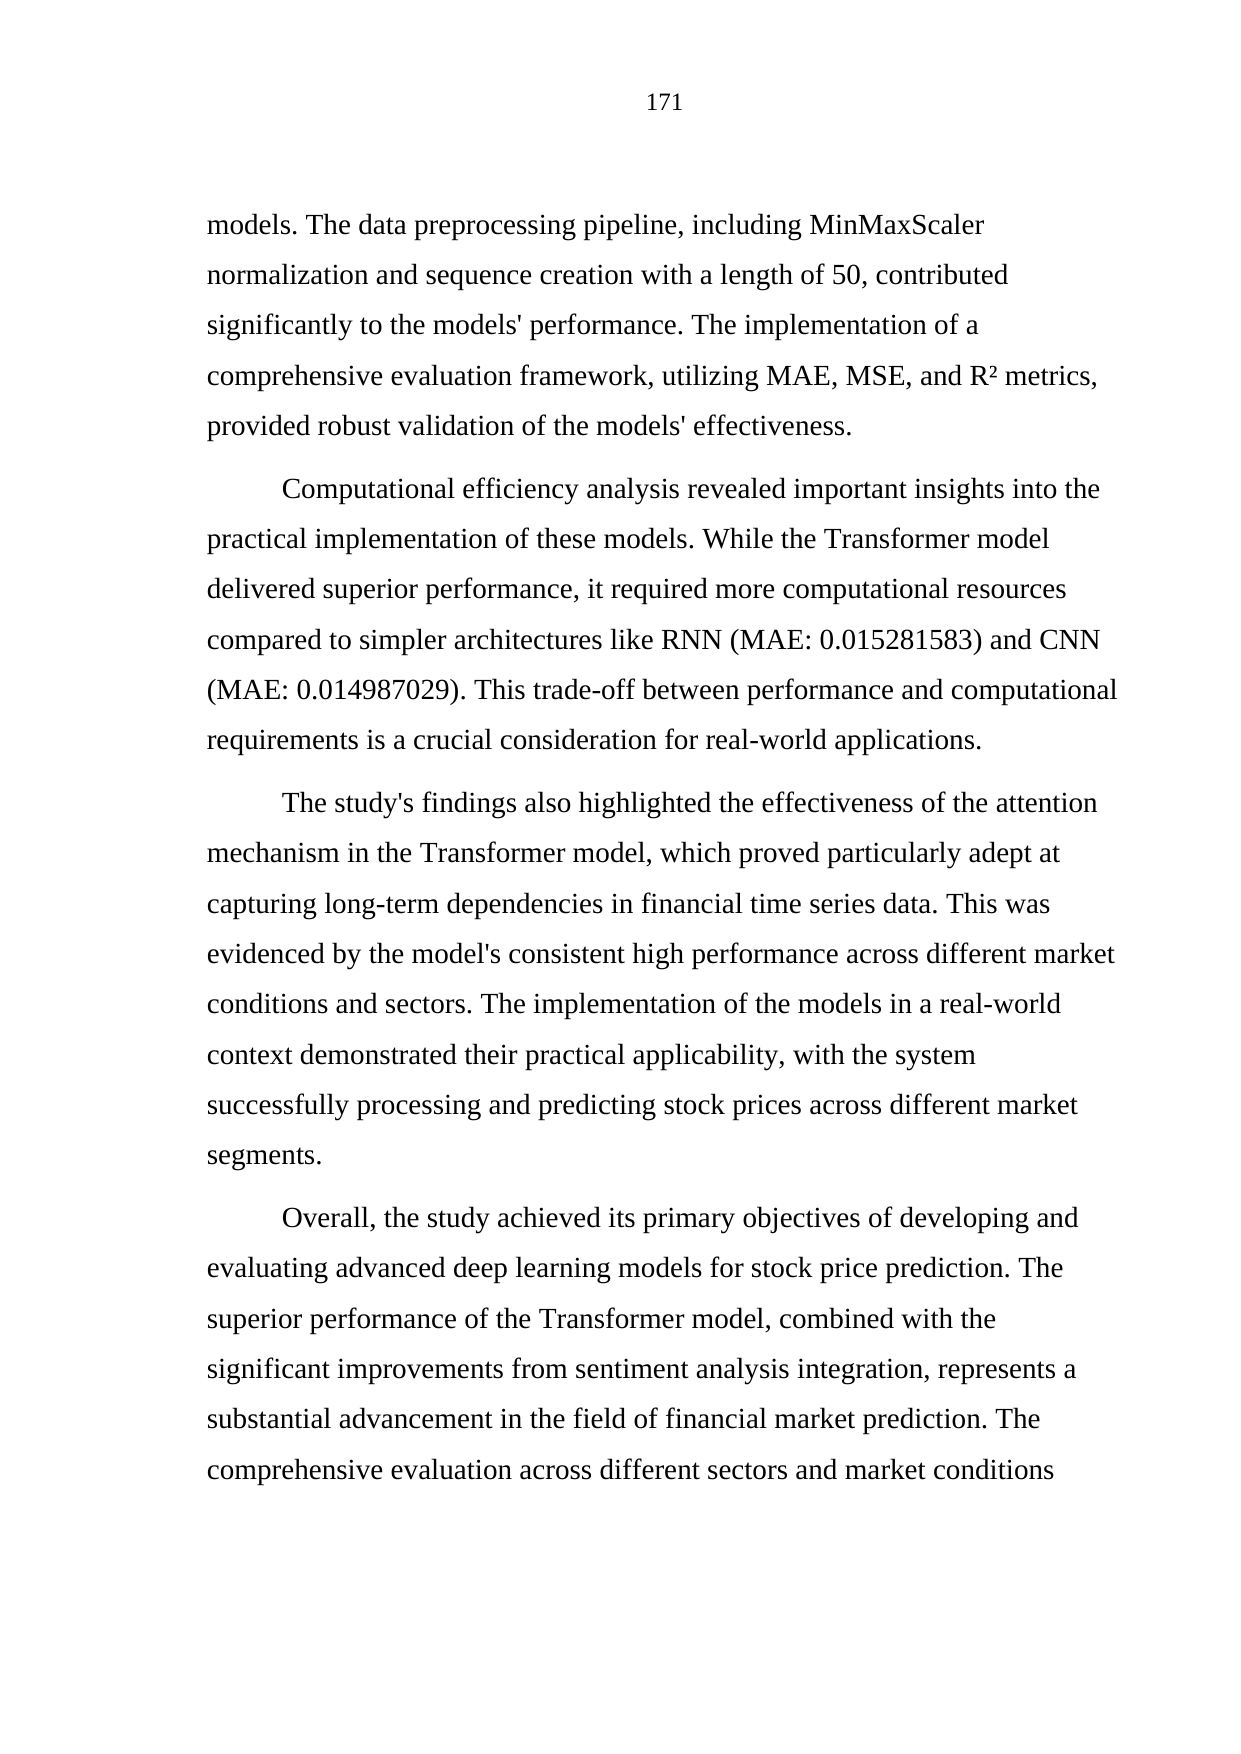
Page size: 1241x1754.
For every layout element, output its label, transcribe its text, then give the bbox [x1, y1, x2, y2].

text Computational efficiency analysis revealed important insights into the practical implementation of these models. While the Transformer model delivered superior performance, it required more computational resources compared to simpler architectures like RNN (MAE: 0.015281583) and CNN (MAE: 0.014987029). This trade-off between performance and computational requirements is a crucial consideration for real-world applications. [207, 471, 1122, 756]
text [207, 207, 1122, 442]
text The study's findings also highlighted the effectiveness of the attention mechanism in the Transformer model, which proved particularly adept at capturing long-term dependencies in financial time series data. This was evidenced by the model's consistent high performance across different market conditions and sectors. The implementation of the models in a real-world context demonstrated their practical applicability, with the system successfully processing and predicting stock prices across different market segments. [207, 785, 1122, 1171]
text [207, 1200, 1122, 1485]
